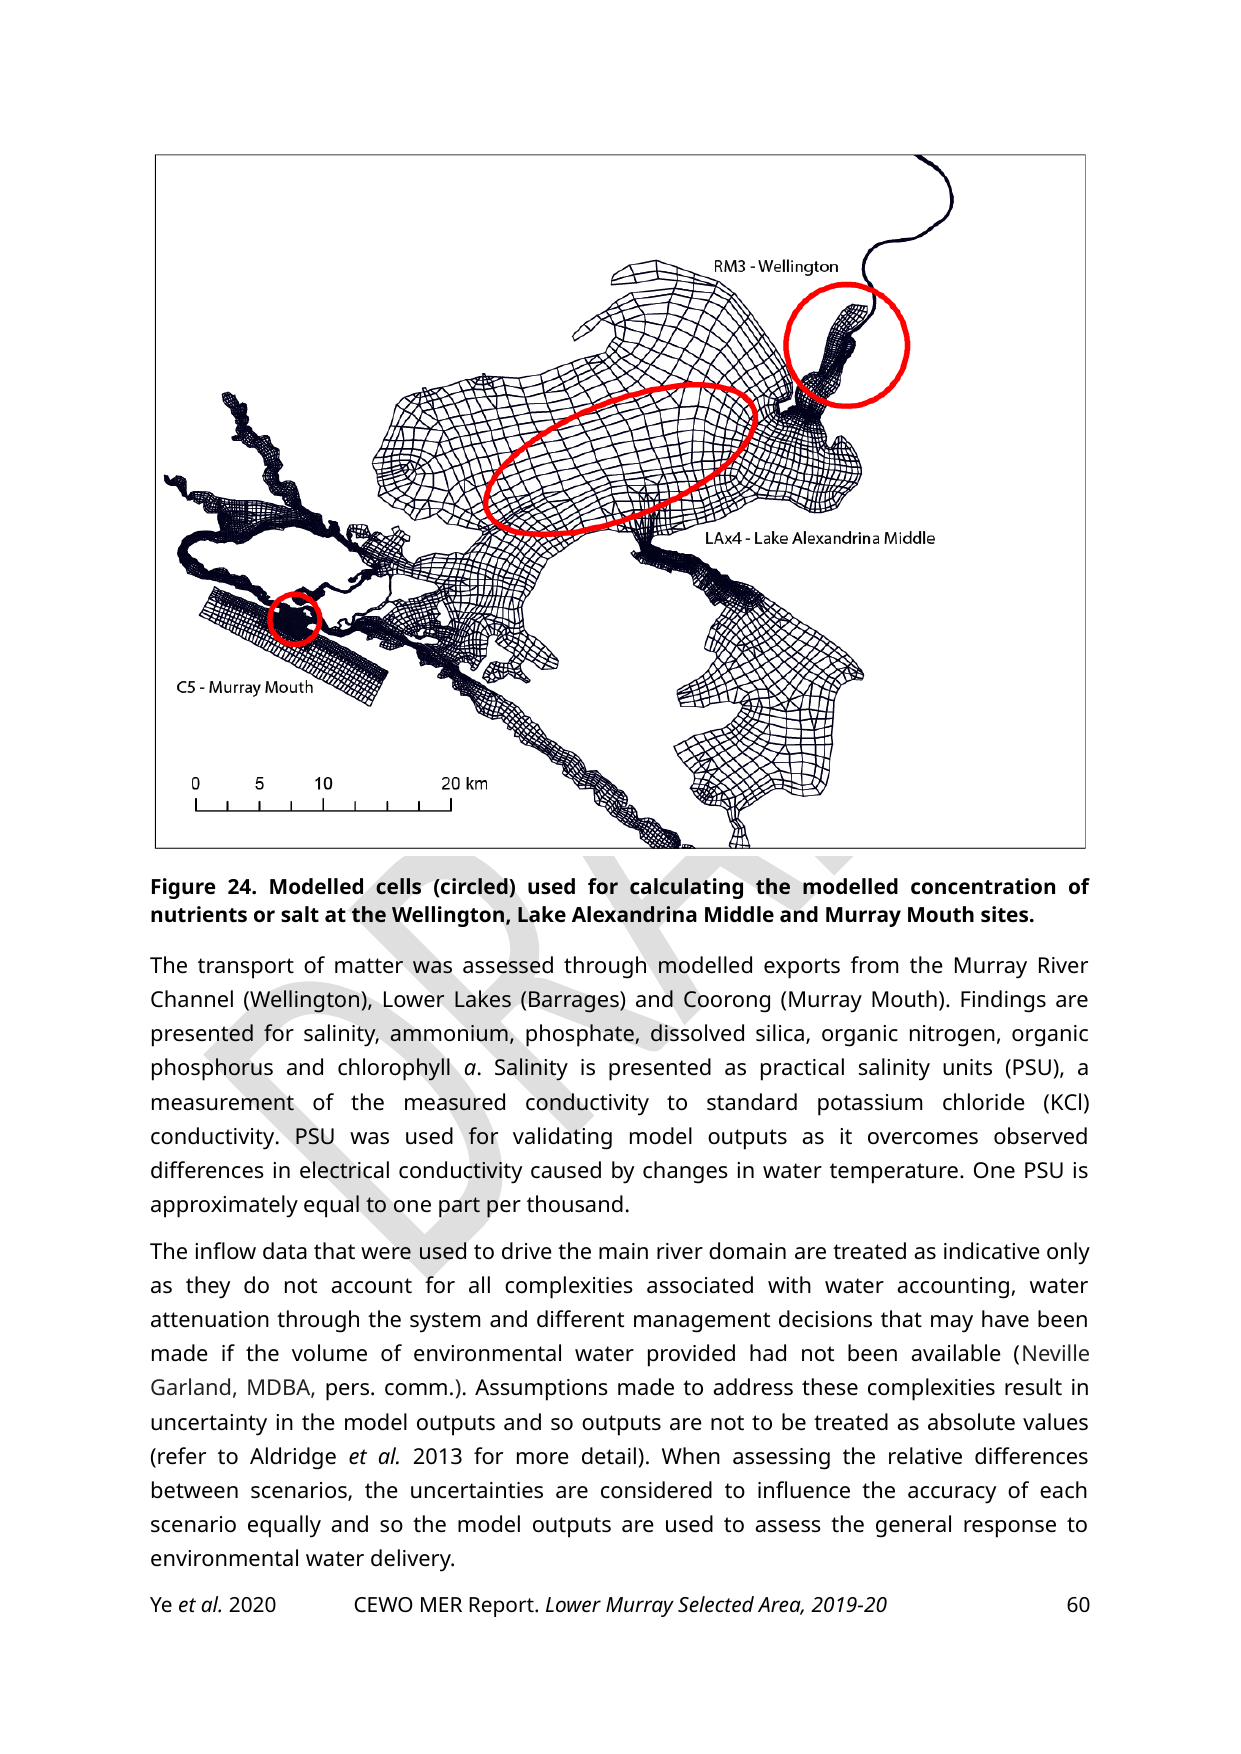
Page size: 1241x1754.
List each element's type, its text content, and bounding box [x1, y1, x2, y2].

text The inflow data that were used to drive the main river domain are treated as indicative only as they do not account for all complexities associated with water accounting, water attenuation through the system and different management decisions that may have been made if the volume of environmental water provided had not been available (Neville Garland, MDBA, pers. comm.). Assumptions made to address these complexities result in uncertainty in the model outputs and so outputs are not to be treated as absolute values (refer to Aldridge et al. 2013 for more detail). When assessing the relative differences between scenarios, the uncertainties are considered to influence the accuracy of each scenario equally and so the model outputs are used to assess the general response to environmental water delivery. [150, 1236, 1090, 1573]
picture [154, 150, 1086, 856]
text The transport of matter was assessed through modelled exports from the Murray River Channel (Wellington), Lower Lakes (Barrages) and Coorong (Murray Mouth). Findings are presented for salinity, ammonium, phosphate, dissolved silica, organic nitrogen, organic phosphorus and chlorophyll a. Salinity is presented as practical salinity units (PSU), a measurement of the measured conductivity to standard potassium chloride (KCl) conductivity. PSU was used for validating model outputs as it overcomes observed differences in electrical conductivity caused by changes in water temperature. One PSU is approximately equal to one part per thousand. [150, 950, 1090, 1219]
text Figure 24. Modelled cells (circled) used for calculating the modelled concentration of nutrients or salt at the Wellington, Lake Alexandrina Middle and Murray Mouth sites. [150, 872, 1090, 929]
